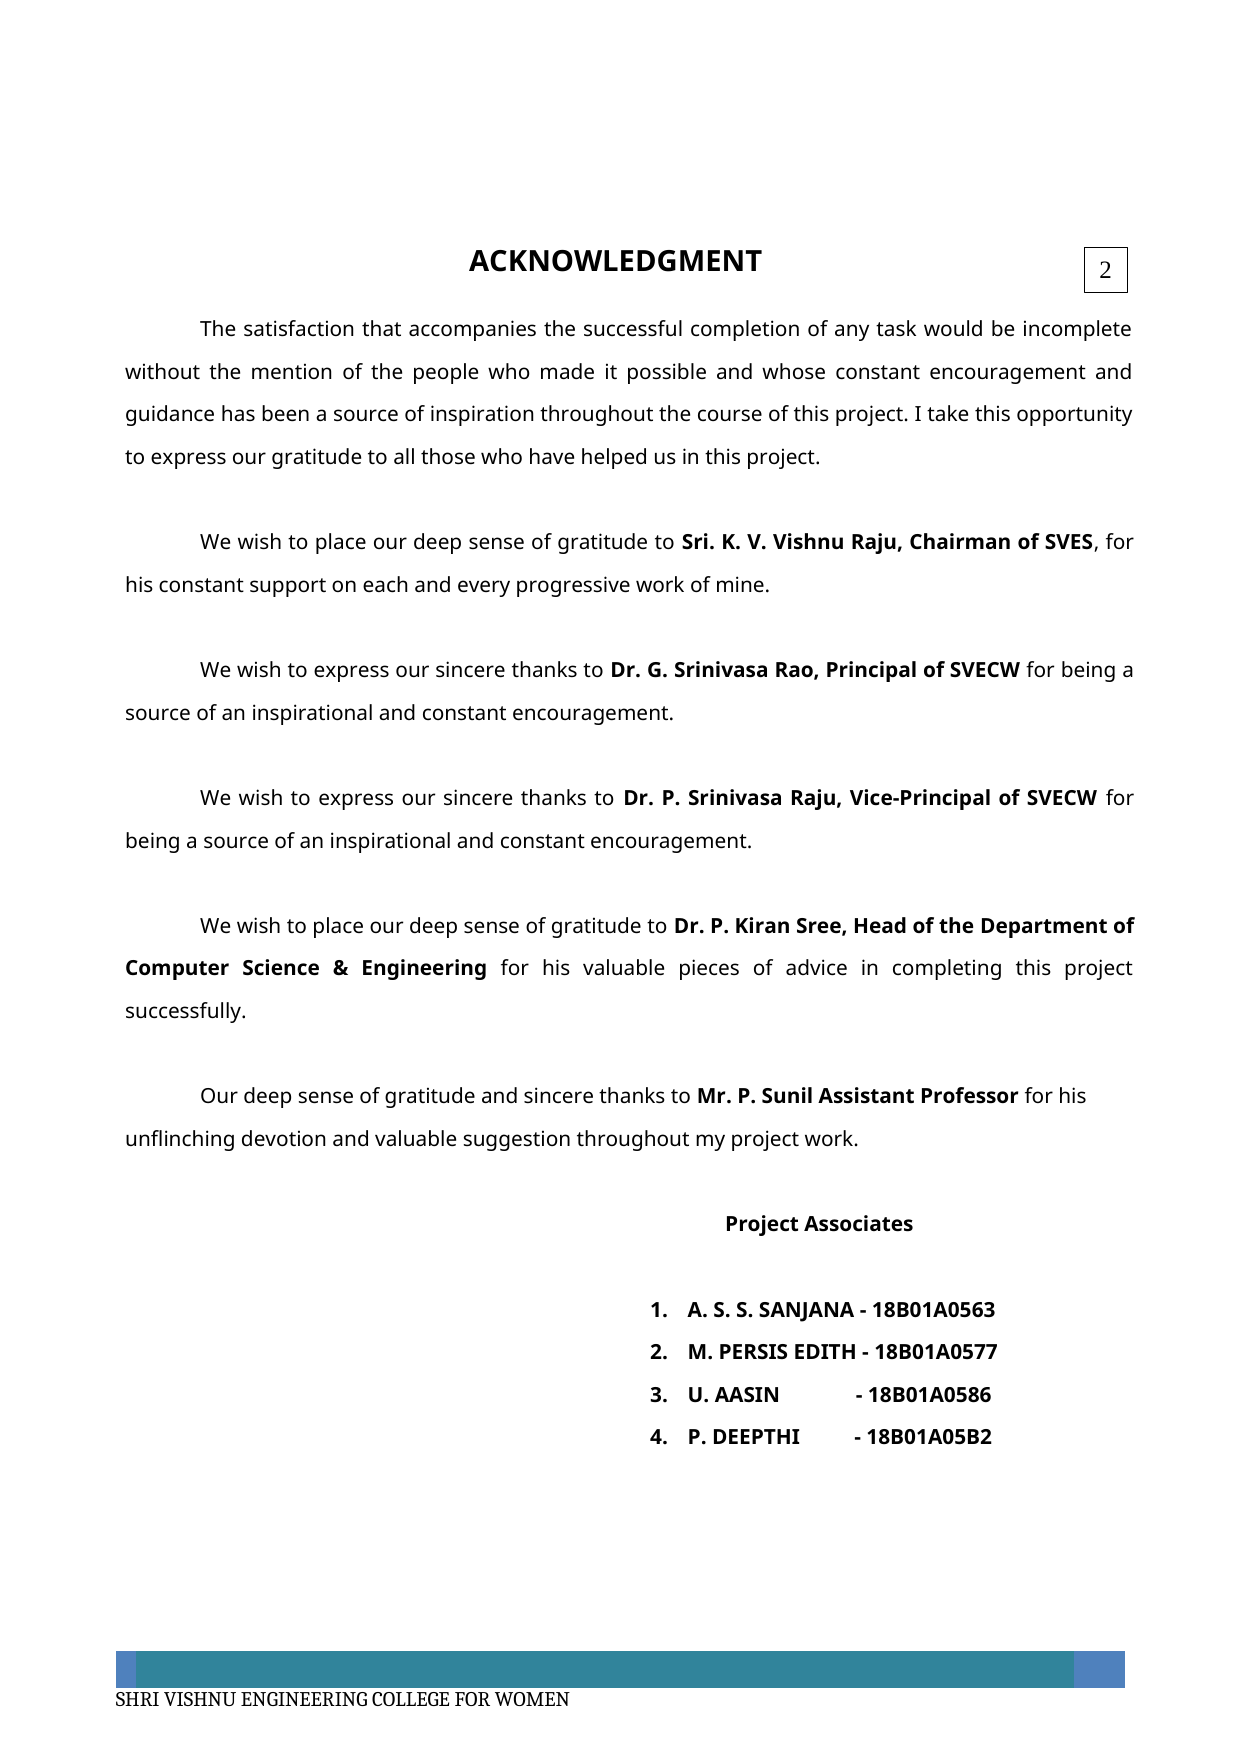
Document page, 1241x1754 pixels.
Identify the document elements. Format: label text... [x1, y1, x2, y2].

list A. S. S. SANJANA - 18B01A0563 [650, 1295, 1134, 1323]
text We wish to express our sincere thanks to Dr. G. Srinivasa Rao, Principal of SVECW for being a source of an inspirational and constant encouragement. [125, 655, 1134, 726]
text The satisfaction that accompanies the successful completion of any task would be incomplete without the mention of the people who made it possible and whose constant encouragement and guidance has been a source of inspiration throughout the course of this project. I take this opportunity to express our gratitude to all those who have helped us in this project. [125, 314, 1134, 470]
text We wish to express our sincere thanks to Dr. P. Srinivasa Raju, Vice-Principal of SVECW for being a source of an inspirational and constant encouragement. [125, 783, 1134, 854]
text Our deep sense of gratitude and sincere thanks to Mr. P. Sunil Assistant Professor for his unflinching devotion and valuable suggestion throughout my project work. [125, 1081, 1134, 1152]
list U. AASIN - 18B01A0586 [650, 1380, 1134, 1408]
text Project Associates [125, 1209, 1134, 1238]
list M. PERSIS EDITH - 18B01A0577 [650, 1337, 1134, 1366]
text We wish to place our deep sense of gratitude to Dr. P. Kiran Sree, Head of the Department of Computer Science & Engineering for his valuable pieces of advice in completing this project successfully. [125, 911, 1134, 1024]
text We wish to place our deep sense of gratitude to Sri. K. V. Vishnu Raju, Chairman of SVES, for his constant support on each and every progressive work of mine. [125, 527, 1134, 598]
list P. DEEPTHI - 18B01A05B2 [650, 1422, 1134, 1451]
text ACKNOWLEDGMENT [425, 240, 1134, 280]
